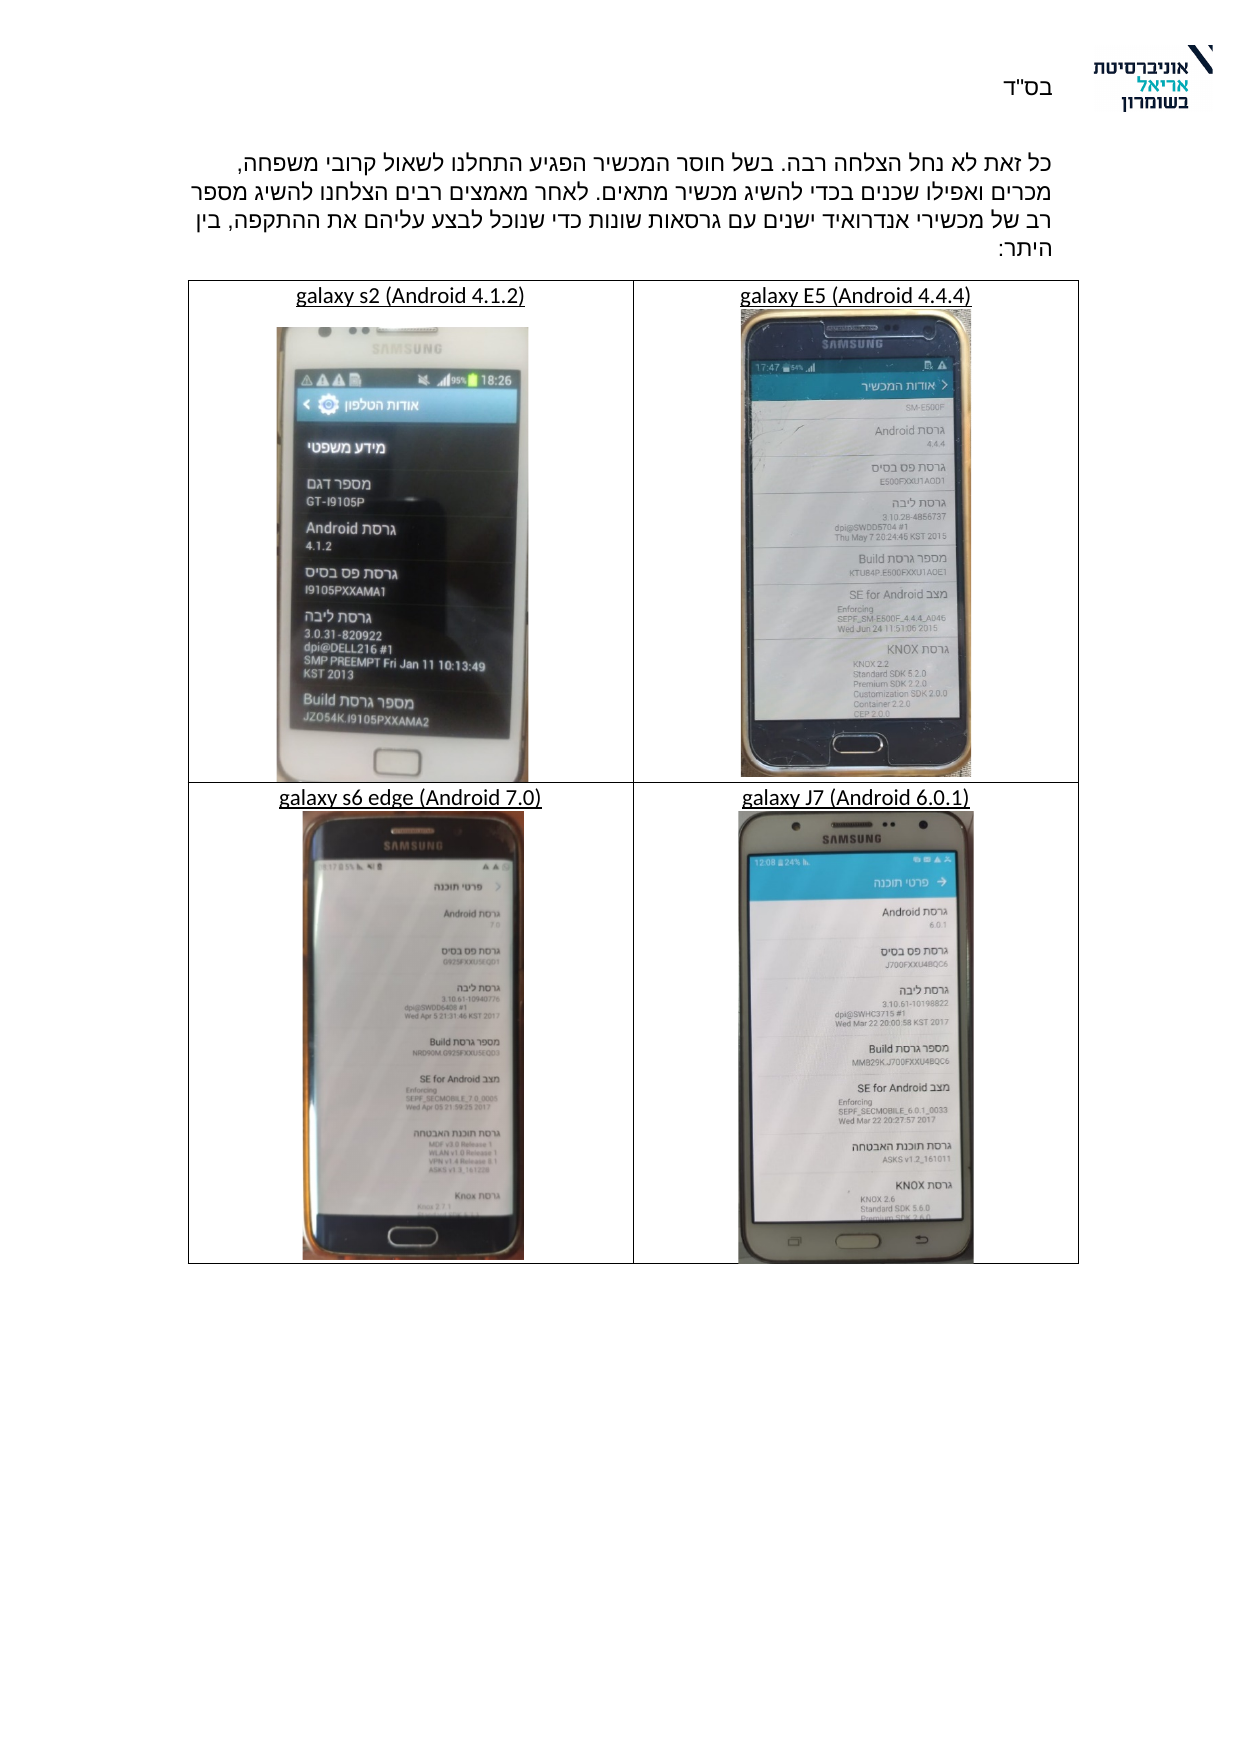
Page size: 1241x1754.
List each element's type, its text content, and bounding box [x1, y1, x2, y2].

table_header galaxy E5 (Android 4.4.4) [634, 281, 1078, 782]
picture [740, 309, 972, 777]
picture [1093, 45, 1213, 112]
table_cell galaxy s6 edge (Android 7.0) [189, 783, 633, 1263]
picture [302, 811, 524, 1260]
picture [738, 811, 974, 1264]
picture [275, 327, 529, 781]
text כל זאת לא נחל הצלחה רבה. בשל חוסר המכשיר הפגיע התחלנו לשאול קרובי משפחה, מכרים ואפילו שכנים בכדי להשיג מכשיר מתאים. לאחר מאמצים רבים הצלחנו להשיג מספר רב של מכשירי אנדרואיד ישנים עם גרסאות שונות כדי שנוכל לבצע עליהם את ההתקפה, בין היתר: [187, 150, 1053, 262]
table_header galaxy s2 (Android 4.1.2) [189, 281, 633, 782]
table_cell galaxy J7 (Android 6.0.1) [634, 783, 1078, 1263]
